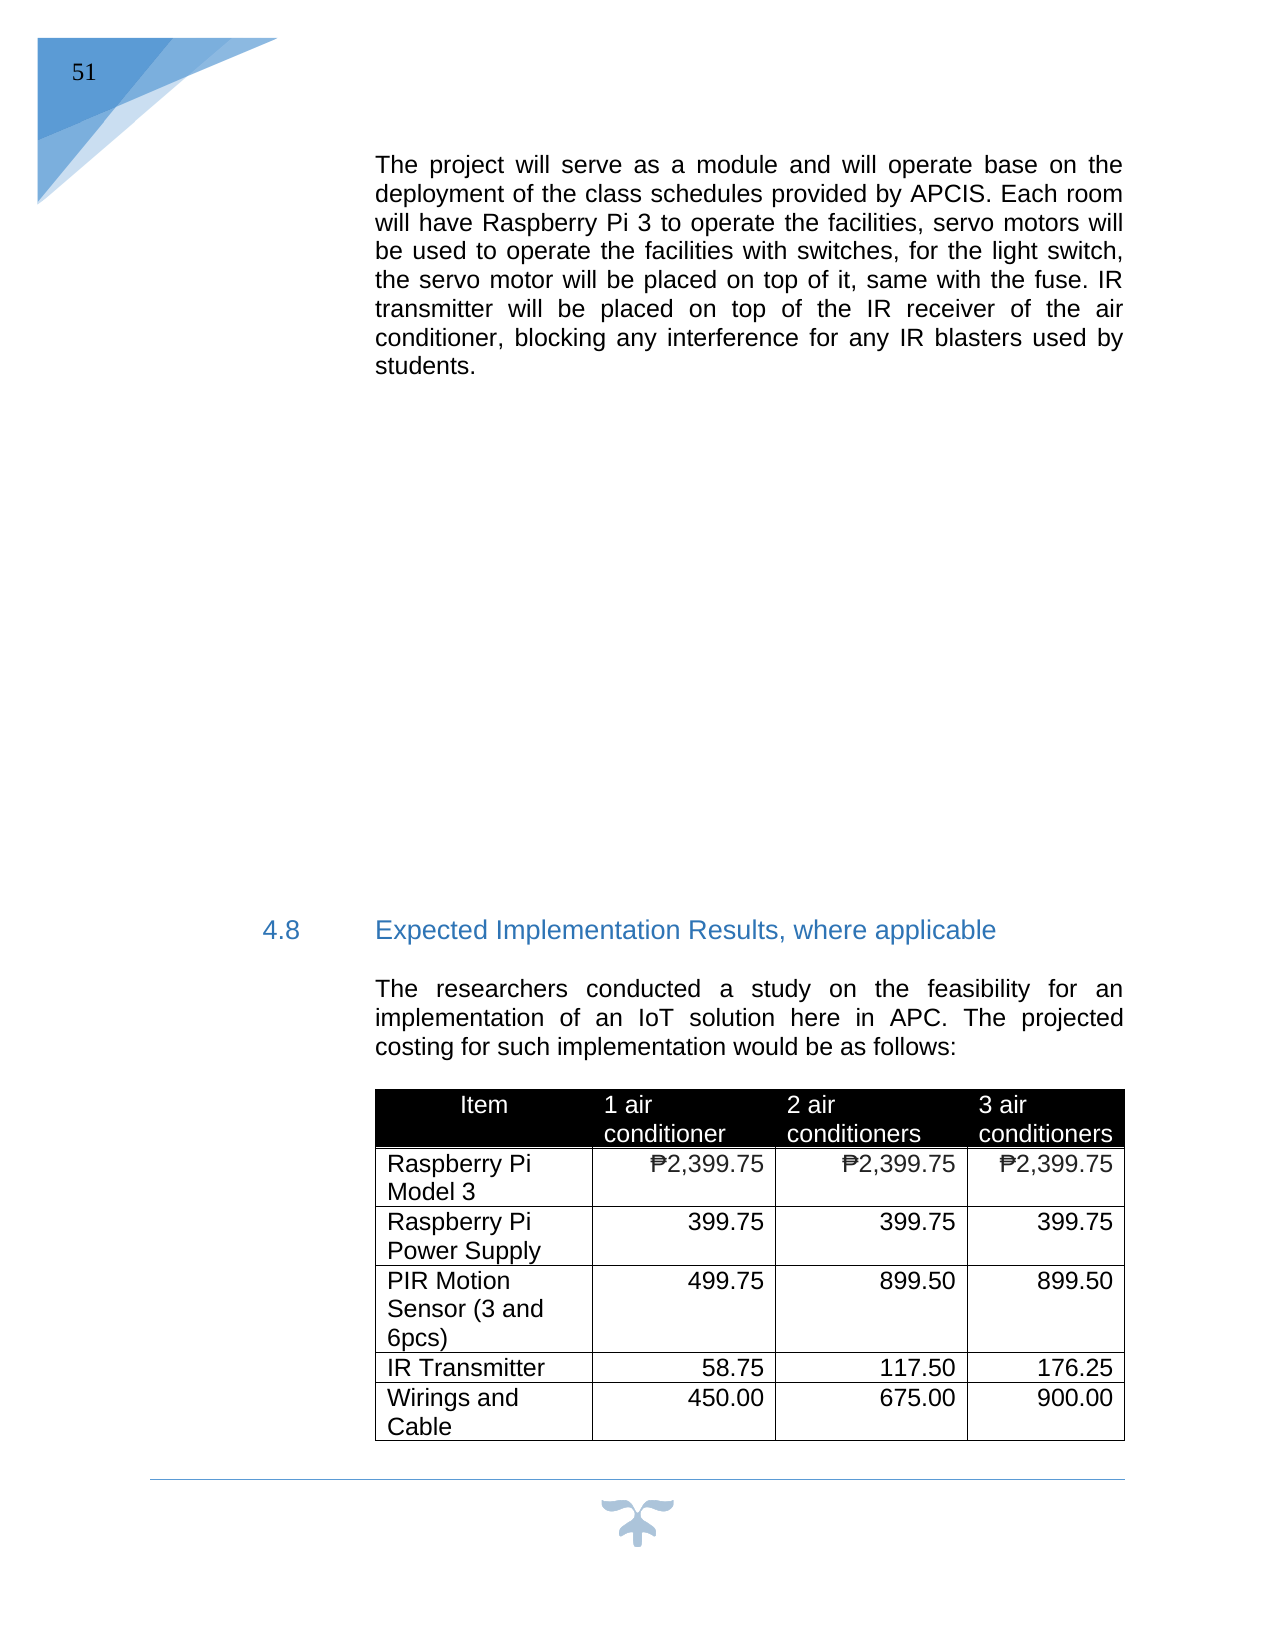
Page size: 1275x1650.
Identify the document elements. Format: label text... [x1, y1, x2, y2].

table_header 1 air conditioner [593, 1090, 775, 1147]
table_cell 399.75 [593, 1207, 775, 1264]
table_cell 117.50 [776, 1353, 967, 1382]
table_cell 58.75 [593, 1353, 775, 1382]
subtitle Expected Implementation Results, where applicable [262, 914, 1125, 945]
table_cell PIR Motion Sensor (3 and 6pcs) [376, 1266, 592, 1352]
table_cell Raspberry Pi Power Supply [376, 1207, 592, 1264]
table_cell ₱2,399.75 [593, 1149, 775, 1206]
table_cell IR Transmitter [376, 1353, 592, 1382]
table_cell 675.00 [776, 1383, 967, 1440]
table_cell 399.75 [776, 1207, 967, 1264]
table_cell 176.25 [968, 1353, 1124, 1382]
table_cell 499.75 [593, 1266, 775, 1352]
table_cell ₱2,399.75 [968, 1149, 1124, 1206]
table_header 3 air conditioners [968, 1090, 1124, 1147]
text The project will serve as a module and will operate base on the deployment of the class schedules provided by APCIS. Each room will have Raspberry Pi 3 to operate the facilities, servo motors will be used to operate the facilities with switches, for the light switch, the servo motor will be placed on top of it, same with the fuse. IR transmitter will be placed on top of the IR receiver of the air conditioner, blocking any interference for any IR blasters used by students. [375, 150, 1125, 380]
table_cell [376, 1383, 592, 1440]
text The researchers conducted a study on the feasibility for an implementation of an IoT solution here in APC. The projected costing for such implementation would be as follows: [375, 974, 1125, 1060]
table_cell 399.75 [968, 1207, 1124, 1264]
picture [37, 37, 279, 206]
table_header Item [376, 1090, 592, 1147]
table_cell 900.00 [968, 1383, 1124, 1440]
table_cell 899.50 [968, 1266, 1124, 1352]
table_cell 899.50 [776, 1266, 967, 1352]
table_header 2 air conditioners [776, 1090, 967, 1147]
table_cell Raspberry Pi Model 3 [376, 1149, 592, 1206]
table_cell ₱2,399.75 [776, 1149, 967, 1206]
table_cell 450.00 [593, 1383, 775, 1440]
